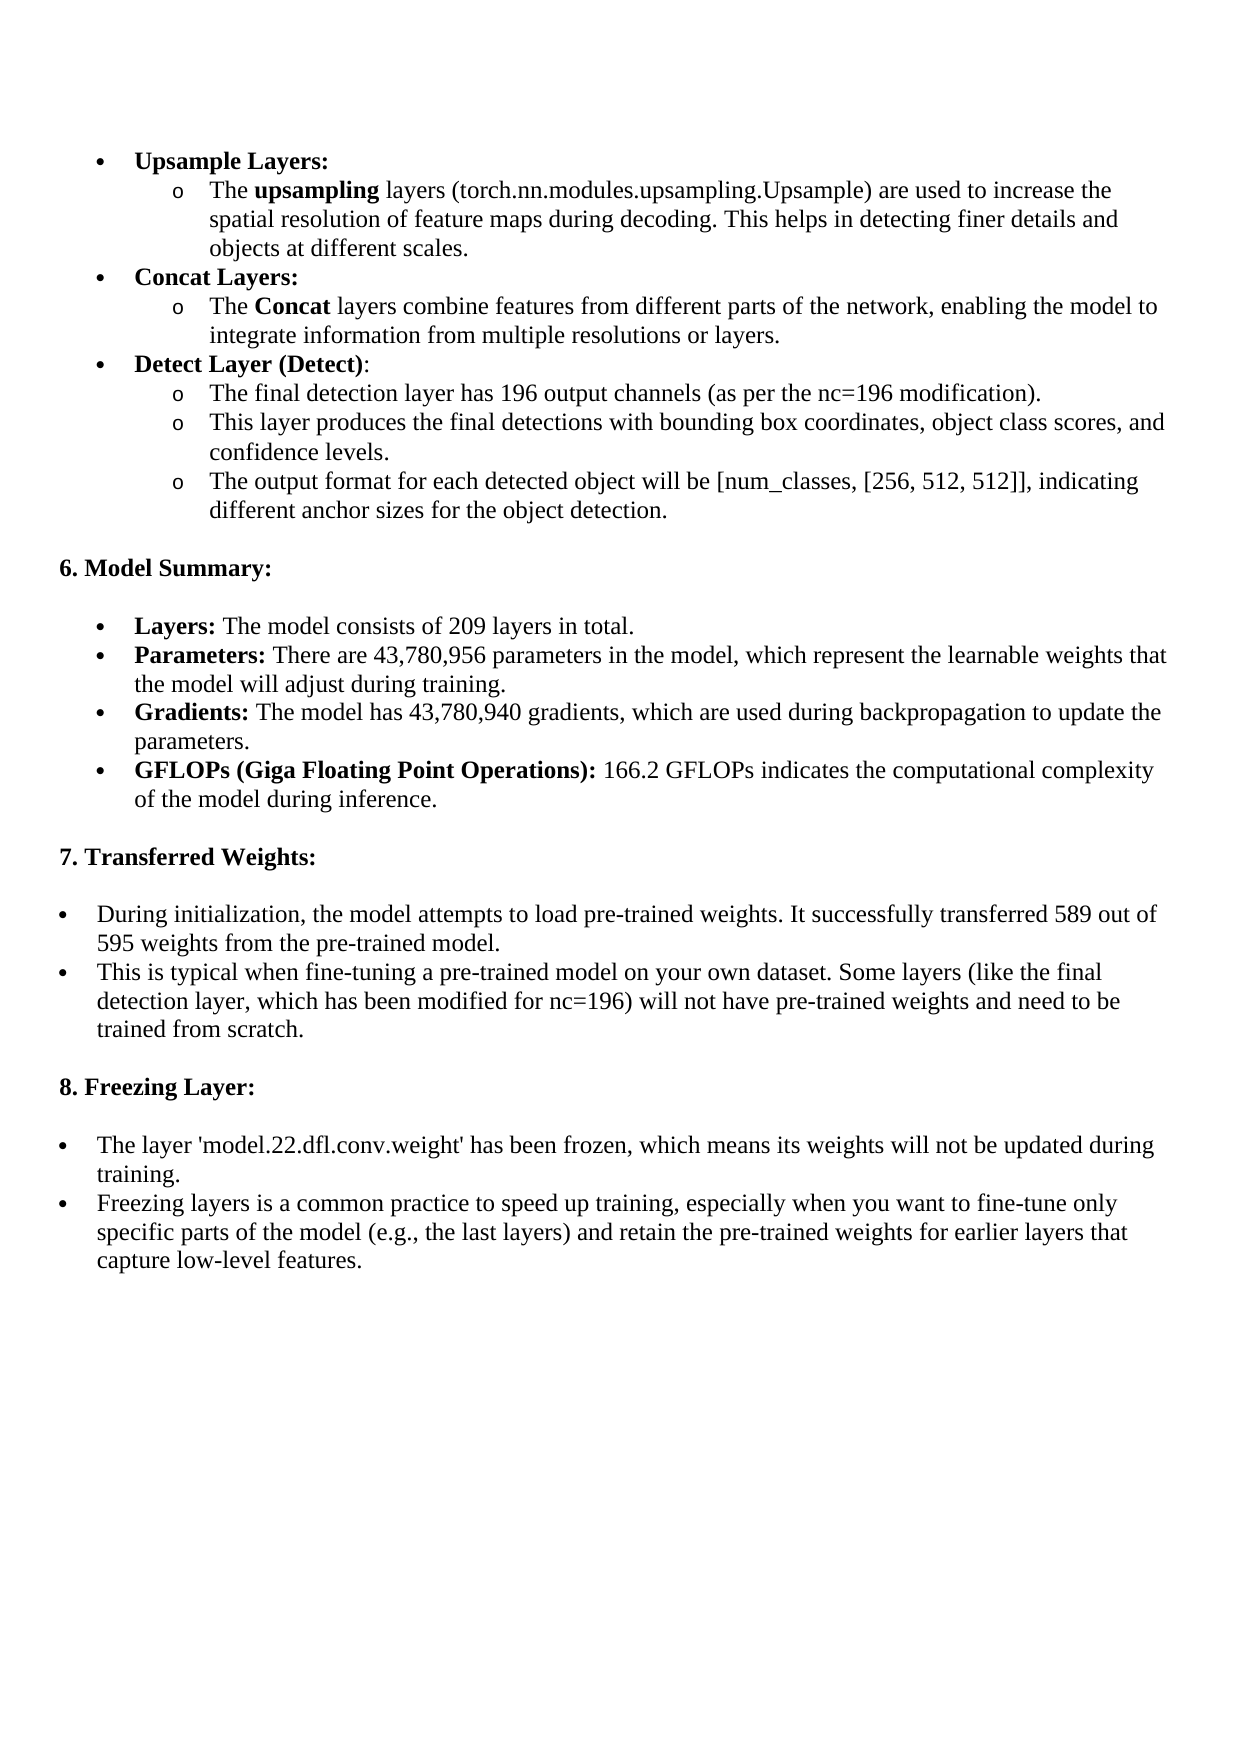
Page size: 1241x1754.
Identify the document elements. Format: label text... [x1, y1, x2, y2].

list This is typical when fine-tuning a pre-trained model on your own dataset. Some layers (like the final detection layer, which has been modified for nc=196) will not have pre-trained weights and need to be trained from scratch. [59, 957, 1181, 1043]
list Upsample Layers: [97, 146, 1181, 175]
text 7. Transferred Weights: [59, 842, 1181, 870]
list Freezing layers is a common practice to speed up training, especially when you want to fine-tune only specific parts of the model (e.g., the last layers) and retain the pre-trained weights for earlier layers that capture low-level features. [59, 1188, 1181, 1274]
list The upsampling layers (torch.nn.modules.upsampling.Upsample) are used to increase the spatial resolution of feature maps during decoding. This helps in detecting finer details and objects at different scales. [172, 175, 1181, 262]
list Layers: The model consists of 209 layers in total. [97, 611, 1181, 640]
text 6. Model Summary: [59, 553, 1181, 582]
list Concat Layers: [97, 262, 1181, 291]
list GFLOPs (Giga Floating Point Operations): 166.2 GFLOPs indicates the computational complexity of the model during inference. [97, 755, 1181, 812]
list Gradients: The model has 43,780,940 gradients, which are used during backpropagation to update the parameters. [97, 697, 1181, 755]
list The Concat layers combine features from different parts of the network, enabling the model to integrate information from multiple resolutions or layers. [172, 291, 1181, 349]
list The layer 'model.22.dfl.conv.weight' has been frozen, which means its weights will not be updated during training. [59, 1130, 1181, 1188]
list This layer produces the final detections with bounding box coordinates, object class scores, and confidence levels. [172, 407, 1181, 466]
list Detect Layer (Detect): [97, 349, 1181, 378]
list Parameters: There are 43,780,956 parameters in the model, which represent the learnable weights that the model will adjust during training. [97, 640, 1181, 697]
list During initialization, the model attempts to load pre-trained weights. It successfully transferred 589 out of 595 weights from the pre-trained model. [59, 899, 1181, 957]
text 8. Freezing Layer: [59, 1072, 1181, 1101]
list The final detection layer has 196 output channels (as per the nc=196 modification). [172, 378, 1181, 407]
list The output format for each detected object will be [num_classes, [256, 512, 512]], indicating different anchor sizes for the object detection. [172, 466, 1181, 524]
